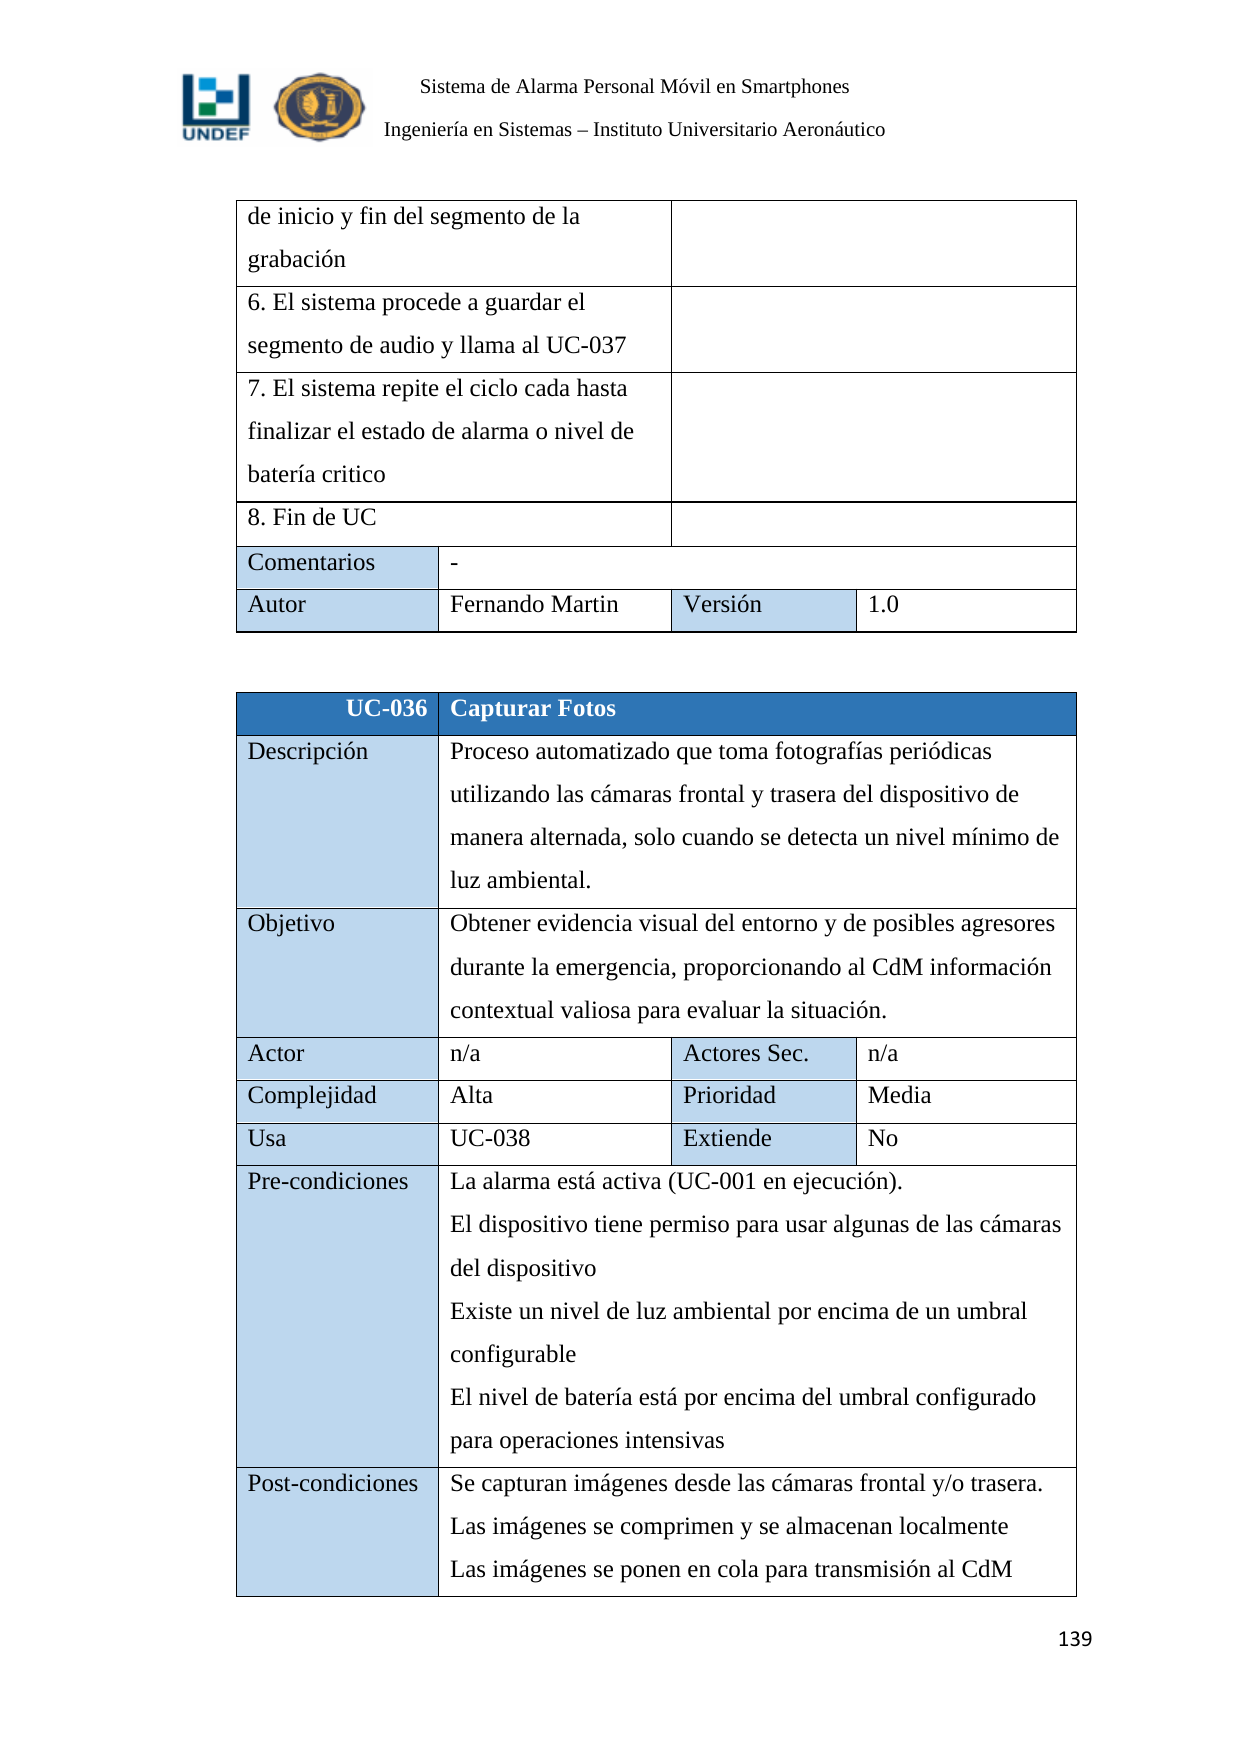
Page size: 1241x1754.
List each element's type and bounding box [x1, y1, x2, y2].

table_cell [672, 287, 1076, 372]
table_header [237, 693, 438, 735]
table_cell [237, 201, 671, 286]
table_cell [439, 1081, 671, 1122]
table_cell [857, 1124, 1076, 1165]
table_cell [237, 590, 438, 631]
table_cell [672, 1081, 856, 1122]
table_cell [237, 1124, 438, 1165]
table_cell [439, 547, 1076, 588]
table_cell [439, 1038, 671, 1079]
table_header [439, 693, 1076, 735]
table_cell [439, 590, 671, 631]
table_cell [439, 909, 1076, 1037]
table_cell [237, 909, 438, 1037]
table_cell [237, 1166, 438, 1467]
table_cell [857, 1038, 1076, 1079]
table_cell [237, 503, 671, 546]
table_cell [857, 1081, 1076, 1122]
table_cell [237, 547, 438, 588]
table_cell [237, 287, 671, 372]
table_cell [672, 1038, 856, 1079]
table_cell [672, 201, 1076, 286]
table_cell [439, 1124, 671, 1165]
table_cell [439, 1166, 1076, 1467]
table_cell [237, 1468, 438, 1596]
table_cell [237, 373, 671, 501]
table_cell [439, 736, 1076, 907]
picture [177, 68, 373, 147]
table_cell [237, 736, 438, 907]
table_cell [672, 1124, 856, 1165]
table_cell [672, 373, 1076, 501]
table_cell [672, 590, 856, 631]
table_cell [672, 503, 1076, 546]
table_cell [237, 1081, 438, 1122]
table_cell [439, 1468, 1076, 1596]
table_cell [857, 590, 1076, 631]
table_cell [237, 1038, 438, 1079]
